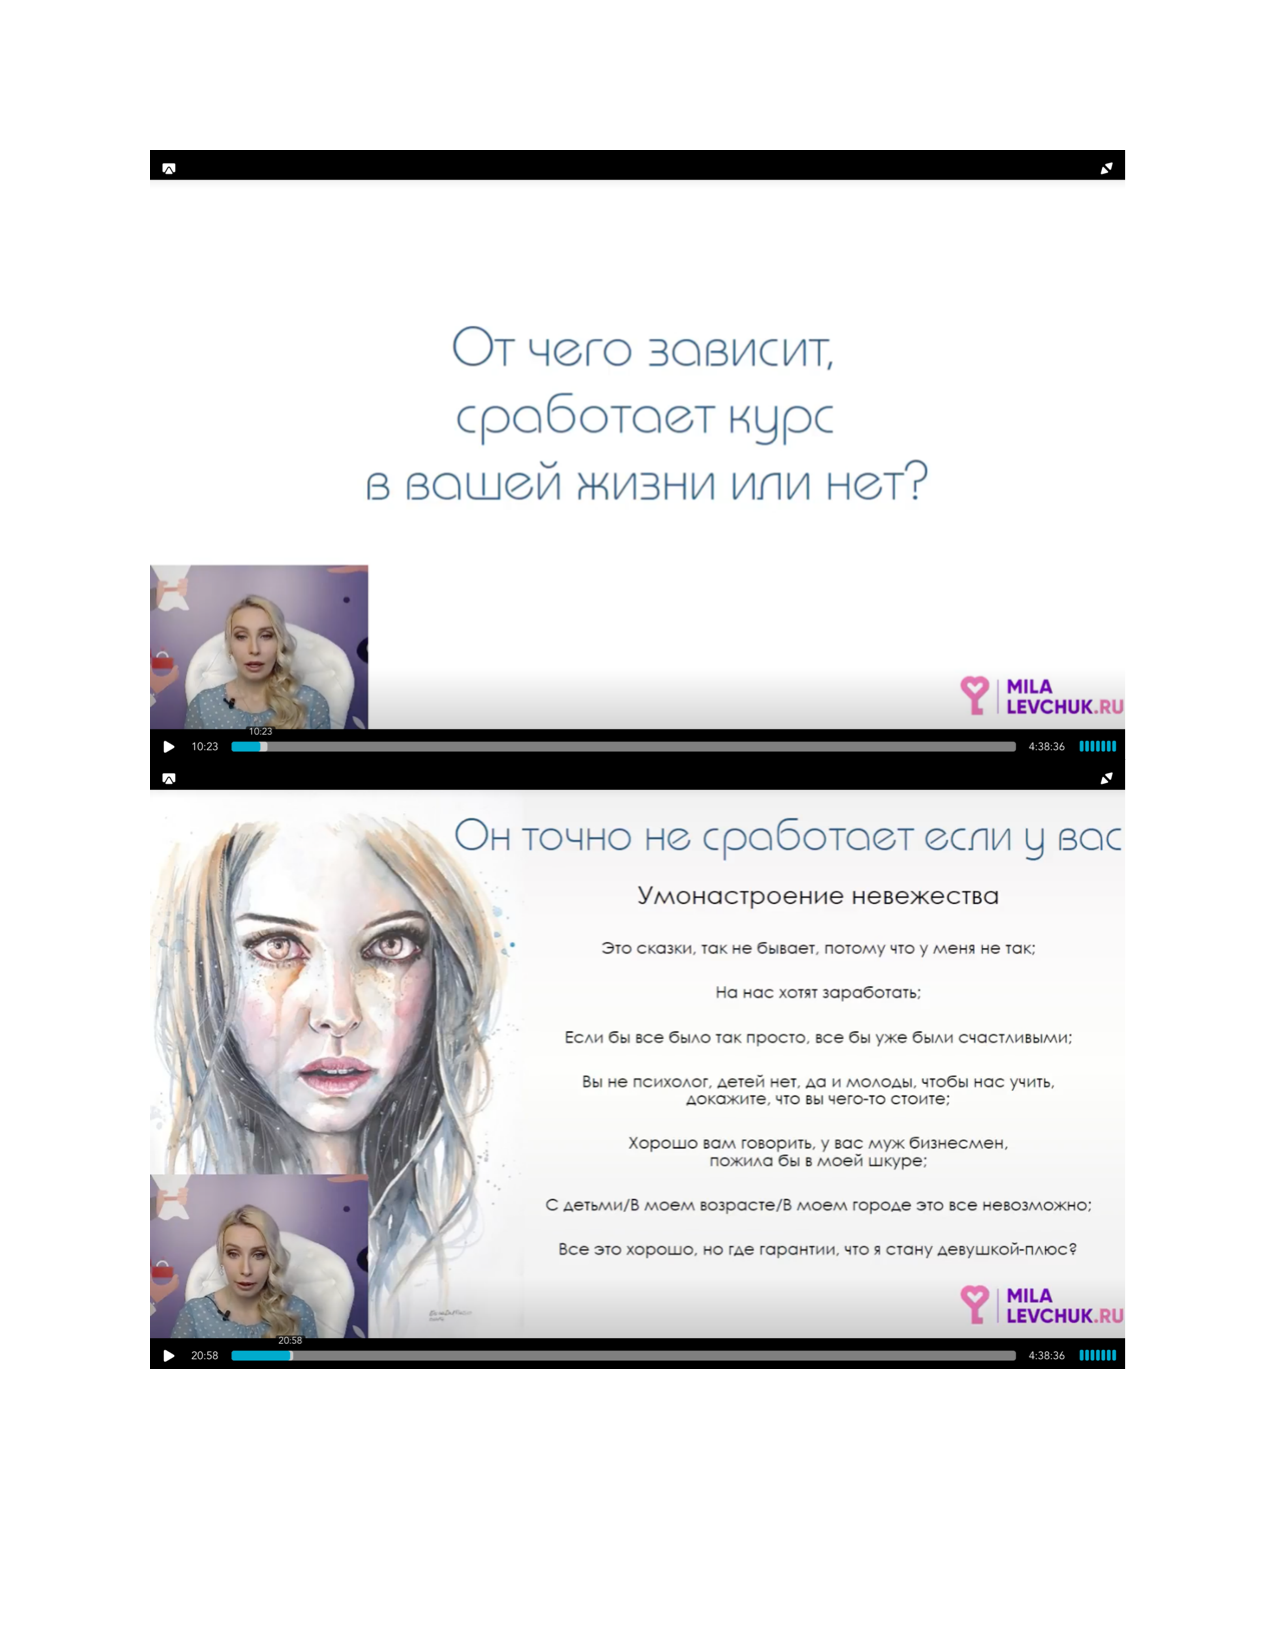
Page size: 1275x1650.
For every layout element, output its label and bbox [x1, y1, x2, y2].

picture [150, 150, 1125, 1369]
